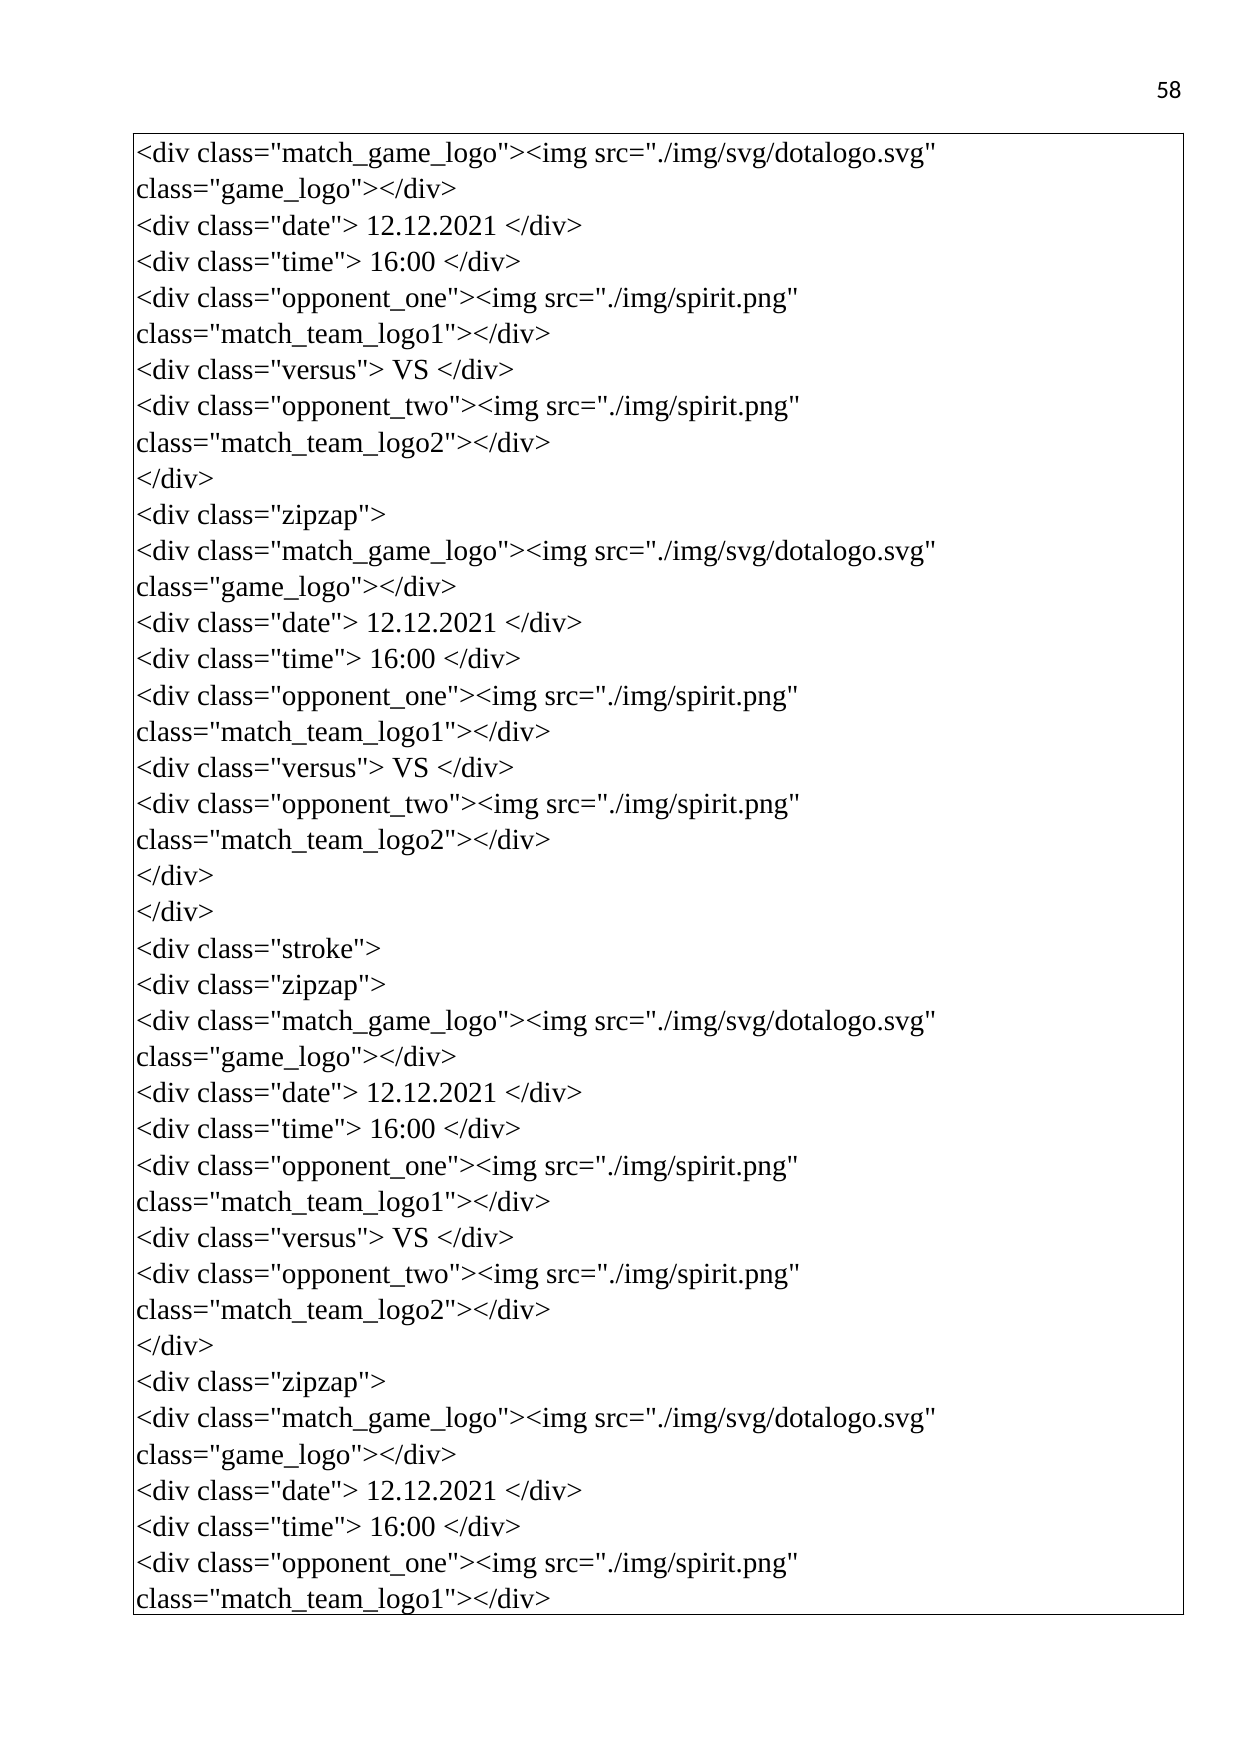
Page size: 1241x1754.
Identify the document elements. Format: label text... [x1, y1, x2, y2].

text <div class="zipzap"> [134, 1361, 1183, 1397]
text <div class="time"> 16:00 </div> [134, 638, 1183, 674]
text <div class="date"> 12.12.2021 </div> [134, 1470, 1183, 1506]
text <div class="match_game_logo"><img src="./img/svg/dotalogo.svg" class="game_logo"></div> [134, 1397, 1183, 1470]
text </div> [134, 855, 1183, 891]
text <div class="time"> 16:00 </div> [134, 1506, 1183, 1542]
text <div class="opponent_two"><img src="./img/spirit.png" class="match_team_logo2"></div> [134, 783, 1183, 855]
text <div class="date"> 12.12.2021 </div> [134, 205, 1183, 241]
text <div class="opponent_one"><img src="./img/spirit.png" class="match_team_logo1"></div> [134, 1542, 1183, 1614]
text <div class="zipzap"> [134, 494, 1183, 530]
text <div class="versus"> VS </div> [134, 747, 1183, 783]
text <div class="match_game_logo"><img src="./img/svg/dotalogo.svg" class="game_logo"></div> [134, 134, 1183, 205]
text <div class="zipzap"> [134, 964, 1183, 1000]
text <div class="time"> 16:00 </div> [134, 1108, 1183, 1144]
text </div> [134, 458, 1183, 494]
text <div class="date"> 12.12.2021 </div> [134, 602, 1183, 638]
text <div class="opponent_one"><img src="./img/spirit.png" class="match_team_logo1"></div> [134, 1144, 1183, 1217]
text <div class="date"> 12.12.2021 </div> [134, 1072, 1183, 1108]
text <div class="versus"> VS </div> [134, 1217, 1183, 1253]
text <div class="match_game_logo"><img src="./img/svg/dotalogo.svg" class="game_logo"></div> [134, 1000, 1183, 1072]
text <div class="opponent_two"><img src="./img/spirit.png" class="match_team_logo2"></div> [134, 385, 1183, 458]
text <div class="opponent_one"><img src="./img/spirit.png" class="match_team_logo1"></div> [134, 277, 1183, 349]
text <div class="opponent_one"><img src="./img/spirit.png" class="match_team_logo1"></div> [134, 674, 1183, 747]
text </div> [134, 1325, 1183, 1361]
text <div class="stroke"> [134, 928, 1183, 964]
text </div> [134, 891, 1183, 928]
text <div class="match_game_logo"><img src="./img/svg/dotalogo.svg" class="game_logo"></div> [134, 530, 1183, 602]
text <div class="versus"> VS </div> [134, 349, 1183, 385]
text <div class="time"> 16:00 </div> [134, 241, 1183, 277]
text <div class="opponent_two"><img src="./img/spirit.png" class="match_team_logo2"></div> [134, 1253, 1183, 1325]
